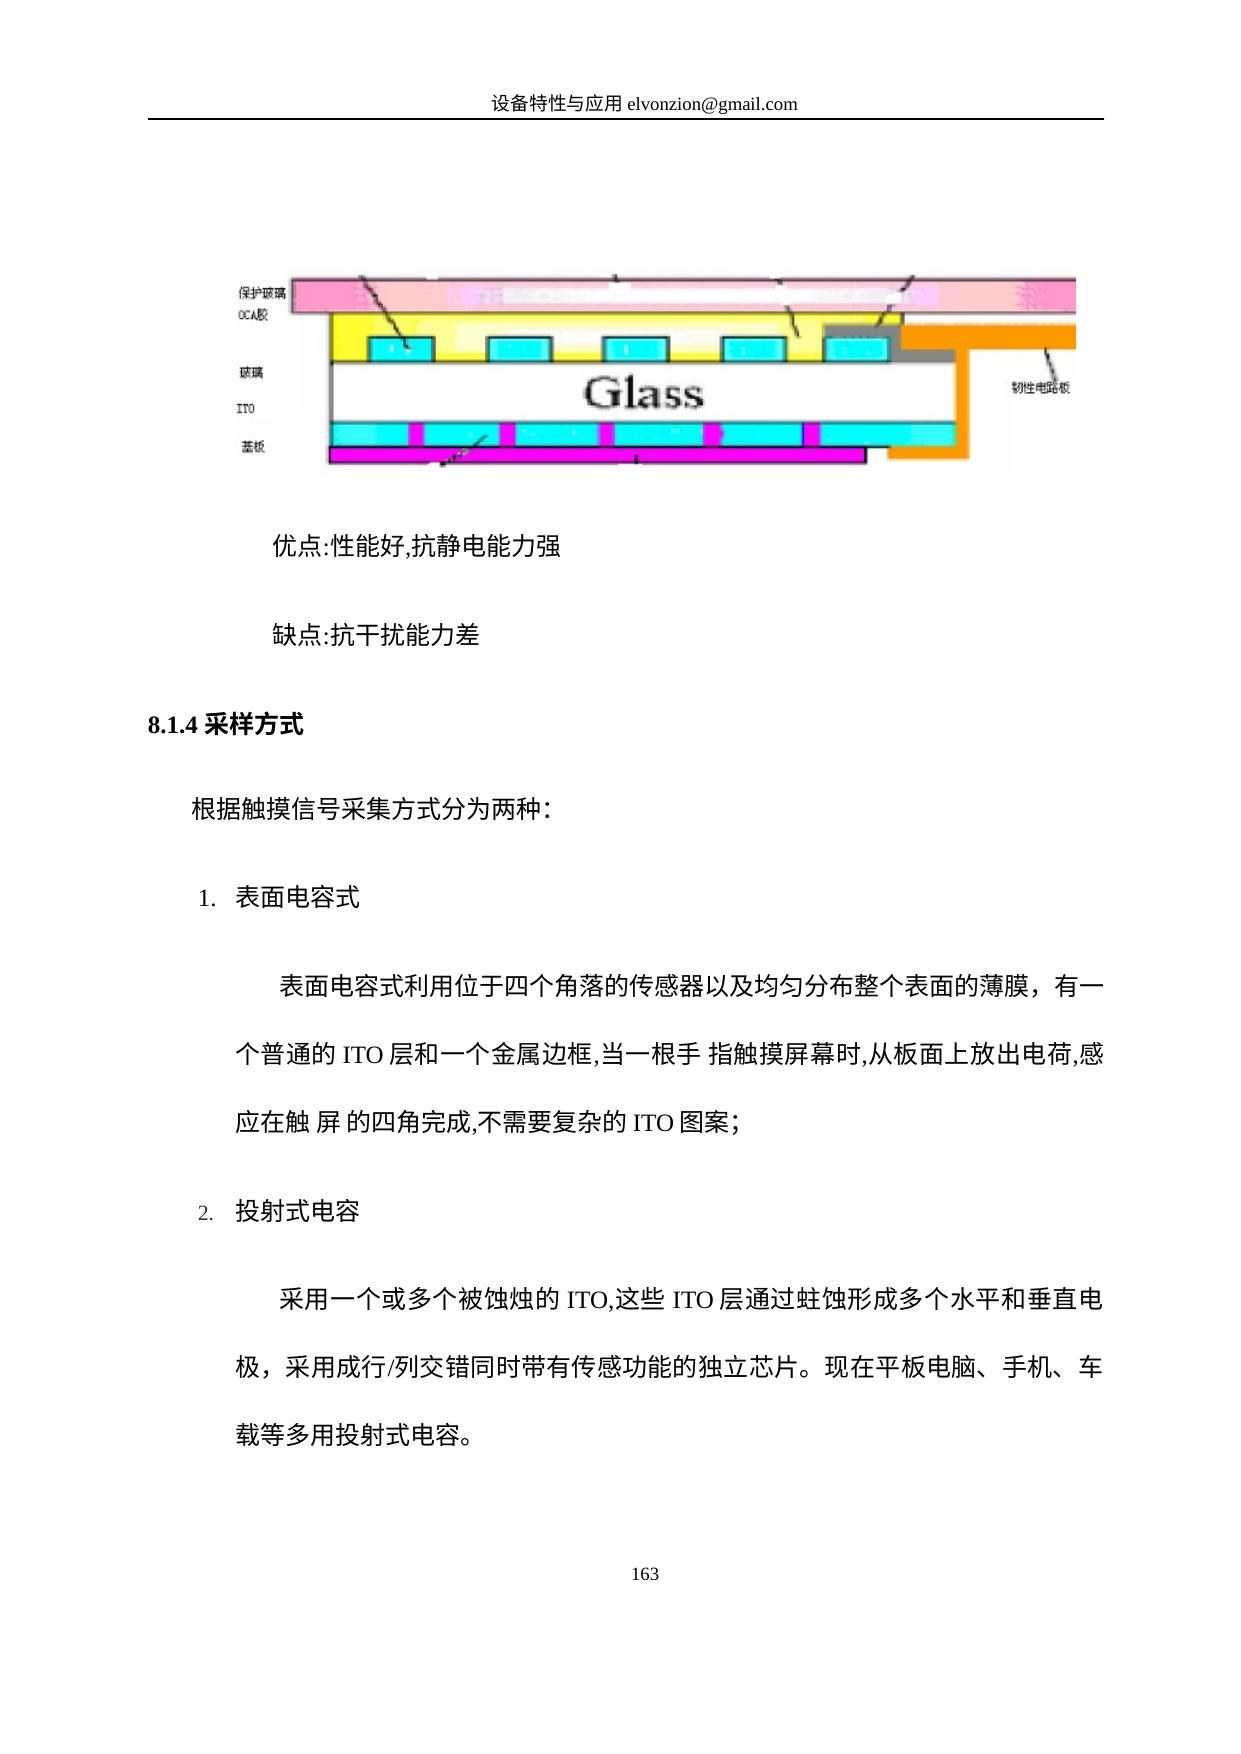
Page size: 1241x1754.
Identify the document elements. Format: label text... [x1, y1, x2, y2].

picture [235, 266, 1077, 477]
text 优点:性能好,抗静电能力强 [223, 511, 1104, 579]
list 采用一个或多个被蚀烛的ITO,这些 ITO层通过蛀蚀形成多个水平和垂直电极，采用成行/列交错同时带有传感功能的独立芯片。现在平板电脑、手机、车载等多用投射式电容。 [235, 1264, 1104, 1468]
list 投射式电容 [198, 1175, 1104, 1243]
text 根据触摸信号采集方式分为两种： [148, 773, 1104, 841]
list 表面电容式利用位于四个角落的传感器以及均匀分布整个表面的薄膜，有一个普通的ITO层和一个金属边框,当一根手 指触摸屏幕时,从板面上放出电荷,感应在触 屏 的四角完成,不需要复杂的ITO图案； [235, 951, 1104, 1154]
text 缺点:抗干扰能力差 [223, 600, 1104, 668]
list 表面电容式 [198, 862, 1104, 930]
subtitle 采样方式 [148, 688, 1104, 756]
